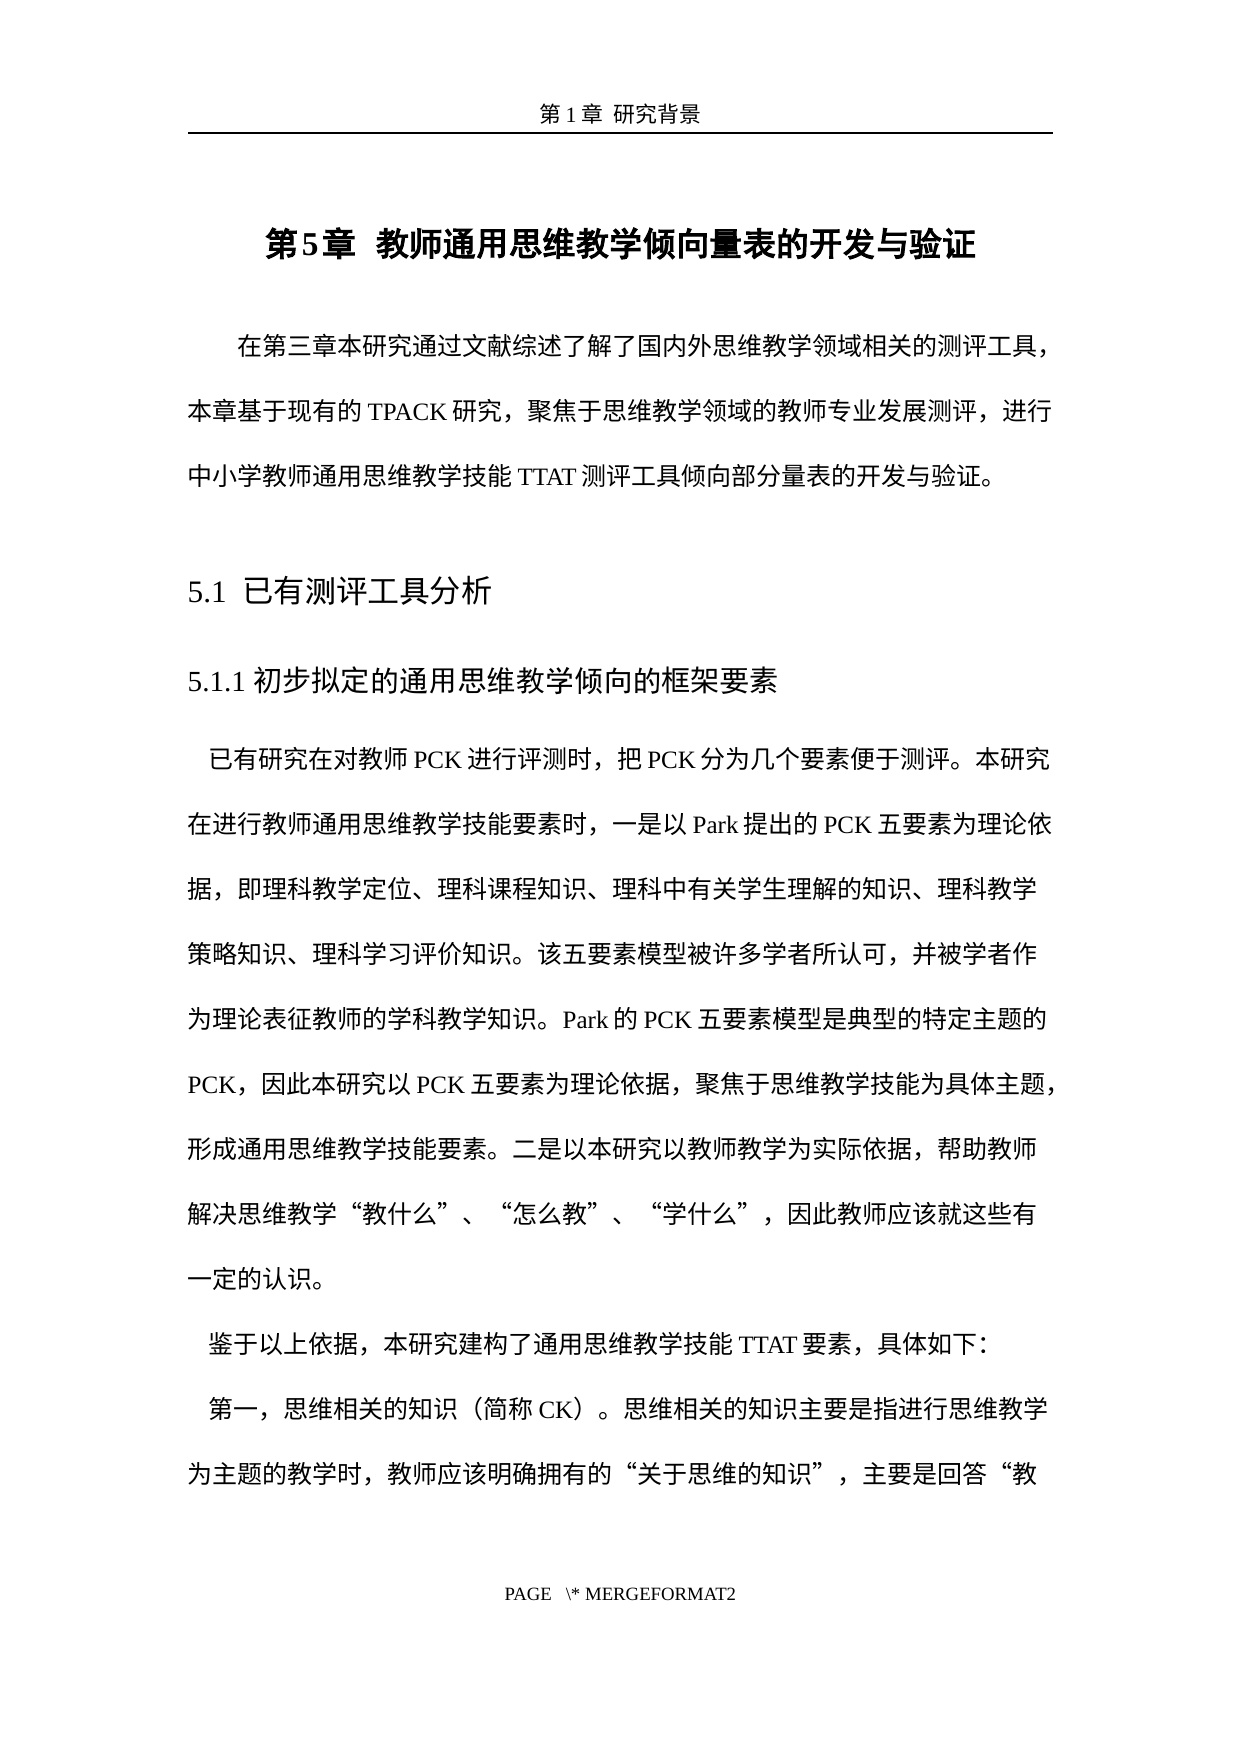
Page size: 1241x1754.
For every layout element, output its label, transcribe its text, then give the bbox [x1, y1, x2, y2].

text 在第三章本研究通过文献综述了解了国内外思维教学领域相关的测评工具，本章基于现有的TPACK研究，聚焦于思维教学领域的教师专业发展测评，进行中小学教师通用思维教学技能TTAT测评工具倾向部分量表的开发与验证。 [187, 312, 1053, 507]
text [187, 1375, 1053, 1505]
subtitle 教师通用思维教学倾向量表的开发与验证 [187, 210, 1053, 275]
subtitle 初步拟定的通用思维教学倾向的框架要素 [187, 647, 1053, 712]
text 鉴于以上依据，本研究建构了通用思维教学技能TTAT要素，具体如下： [187, 1310, 1053, 1375]
subtitle 已有测评工具分析 [187, 557, 1053, 622]
text 已有研究在对教师PCK进行评测时，把PCK分为几个要素便于测评。本研究在进行教师通用思维教学技能要素时，一是以Park提出的PCK五要素为理论依据，即理科教学定位、理科课程知识、理科中有关学生理解的知识、理科教学策略知识、理科学习评价知识。该五要素模型被许多学者所认可，并被学者作为理论表征教师的学科教学知识。Park的PCK五要素模型是典型的特定主题的PCK，因此本研究以PCK五要素为理论依据，聚焦于思维教学技能为具体主题，形成通用思维教学技能要素。二是以本研究以教师教学为实际依据，帮助教师解决思维教学“教什么”、“怎么教”、“学什么”，因此教师应该就这些有一定的认识。 [187, 725, 1053, 1310]
